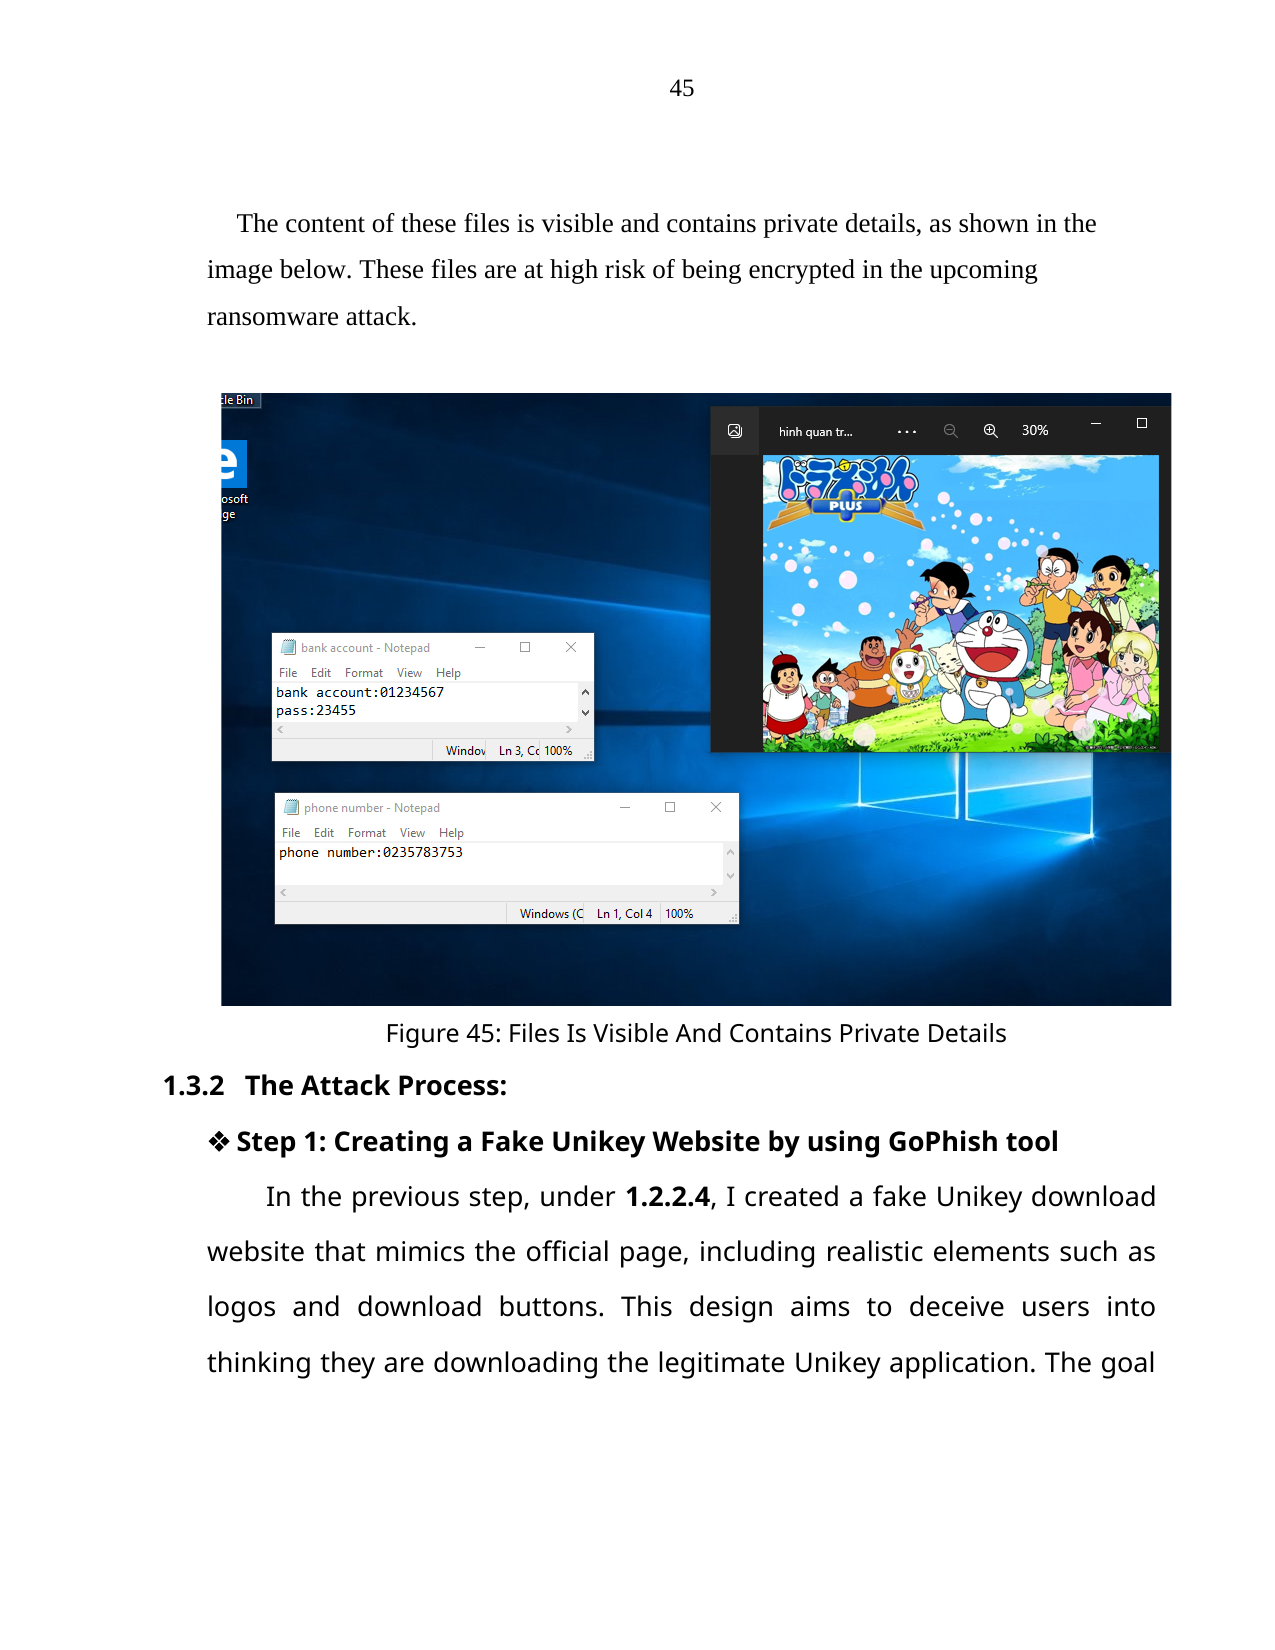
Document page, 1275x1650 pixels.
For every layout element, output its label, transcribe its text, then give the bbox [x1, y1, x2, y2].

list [207, 1177, 1157, 1380]
list Step 1: Creating a Fake Unikey Website by using GoPhish tool [207, 1122, 1157, 1159]
text The content of these files is visible and contains private details, as shown in the image below. These files are at high risk of being encrypted in the upcoming ransomware attack. [207, 207, 1157, 331]
picture [221, 393, 1172, 1006]
